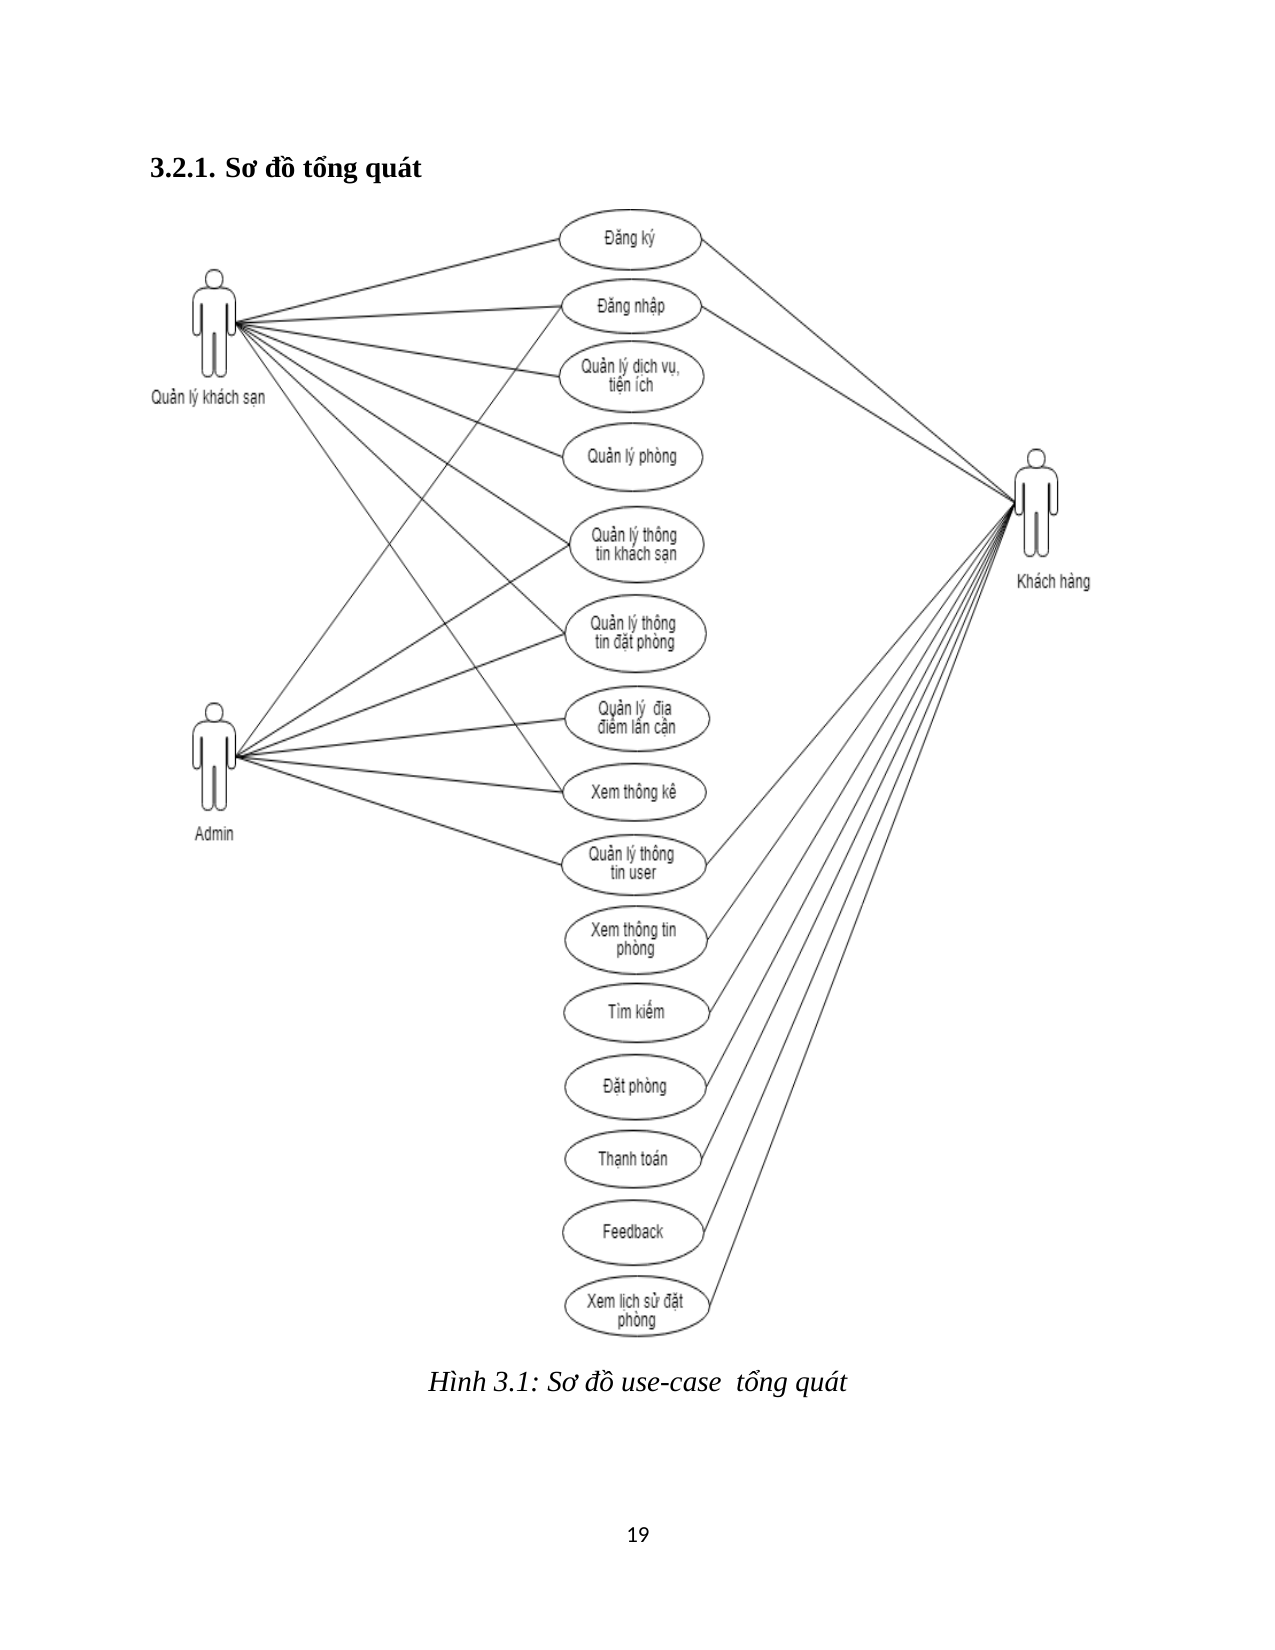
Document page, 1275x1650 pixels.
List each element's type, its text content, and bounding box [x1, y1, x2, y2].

text Hình 3.1: Sơ đồ use-case tổng quát [150, 1364, 1125, 1398]
list Sơ đồ tổng quát [150, 150, 1125, 183]
picture [150, 209, 1188, 1339]
